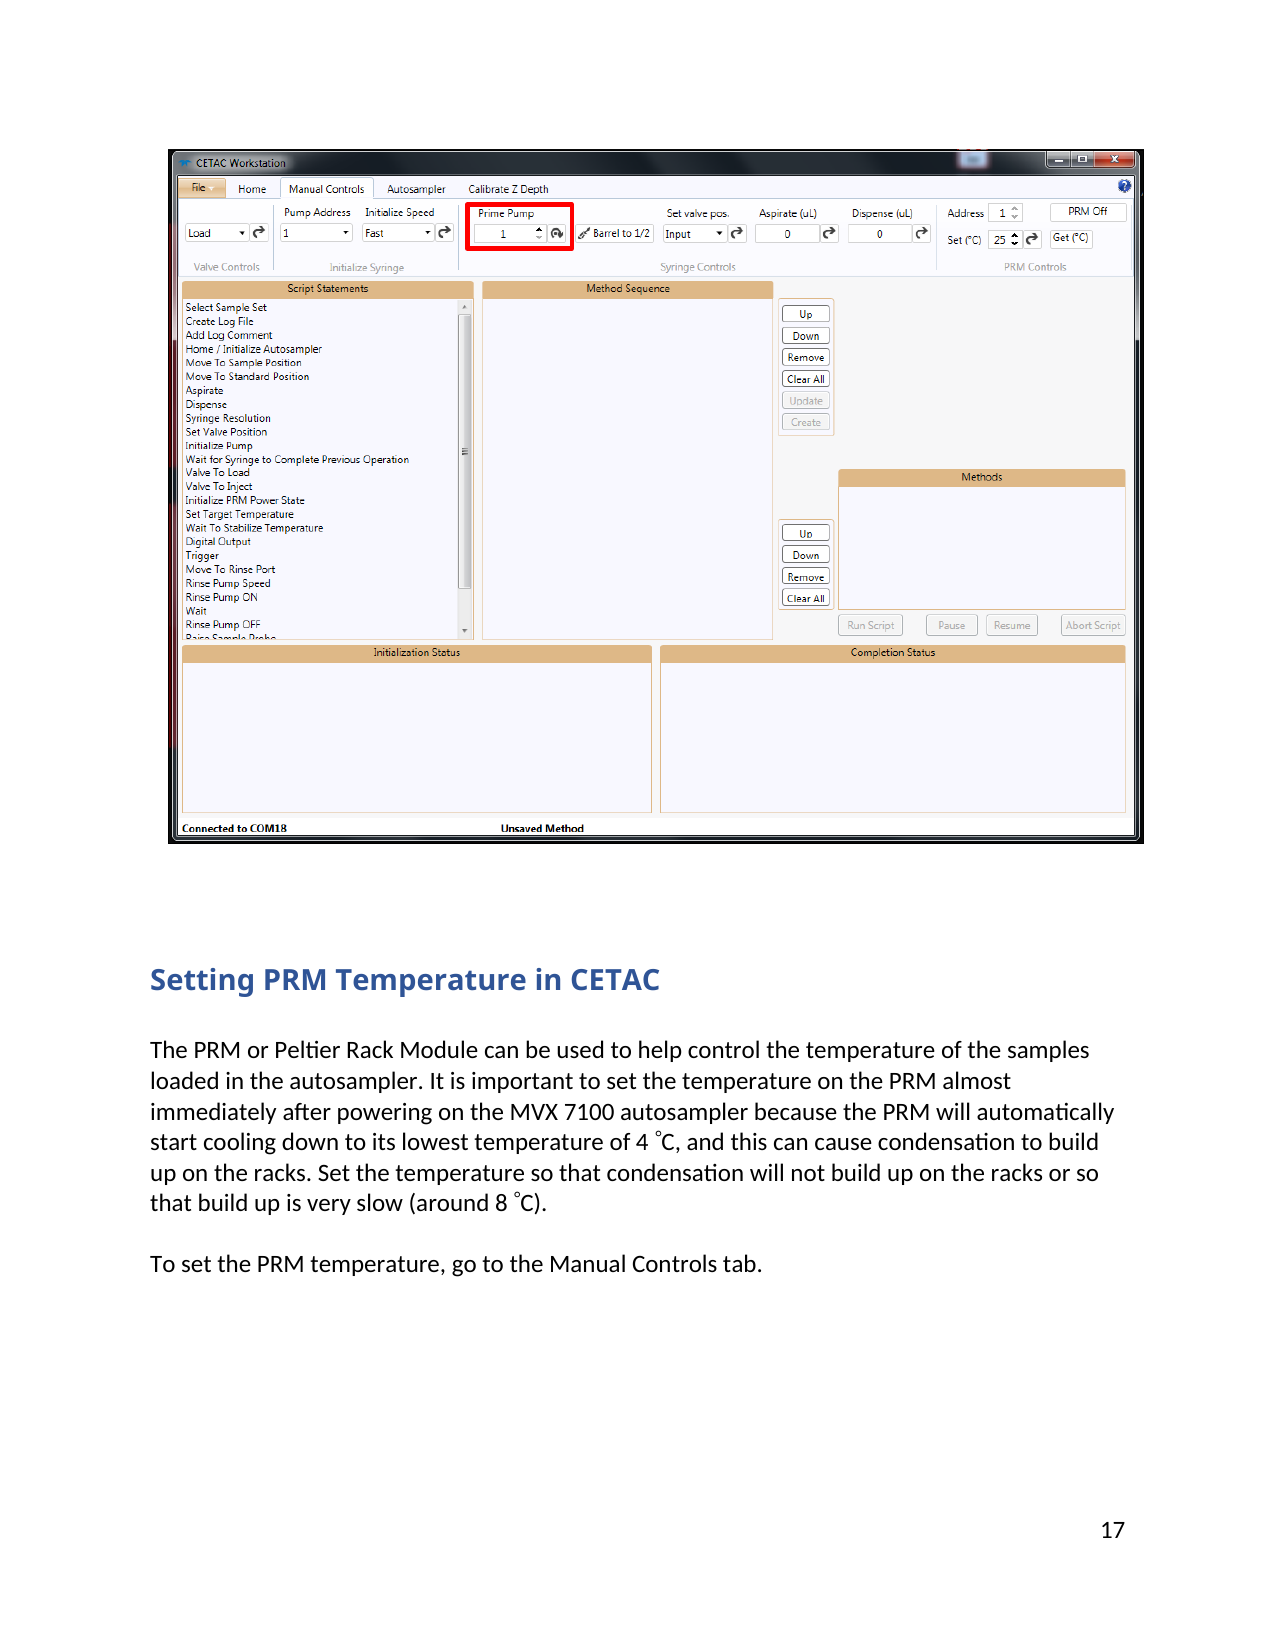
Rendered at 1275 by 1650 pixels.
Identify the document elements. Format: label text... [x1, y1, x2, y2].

picture [169, 151, 1143, 843]
text The PRM or Peltier Rack Module can be used to help control the temperature of the samples loaded in the autosampler. It is important to set the temperature on the PRM almost immediately after powering on the MVX 7100 autosampler because the PRM will automatically start cooling down to its lowest temperature of 4 C, and this can cause condensation to build up on the racks. Set the temperature so that condensation will not build up on the racks or so that build up is very slow (around 8 C). [150, 1035, 1125, 1218]
text To set the PRM temperature, go to the Manual Controls tab. [150, 1248, 1125, 1279]
subtitle Setting PRM Temperature in CETAC [150, 959, 1125, 999]
